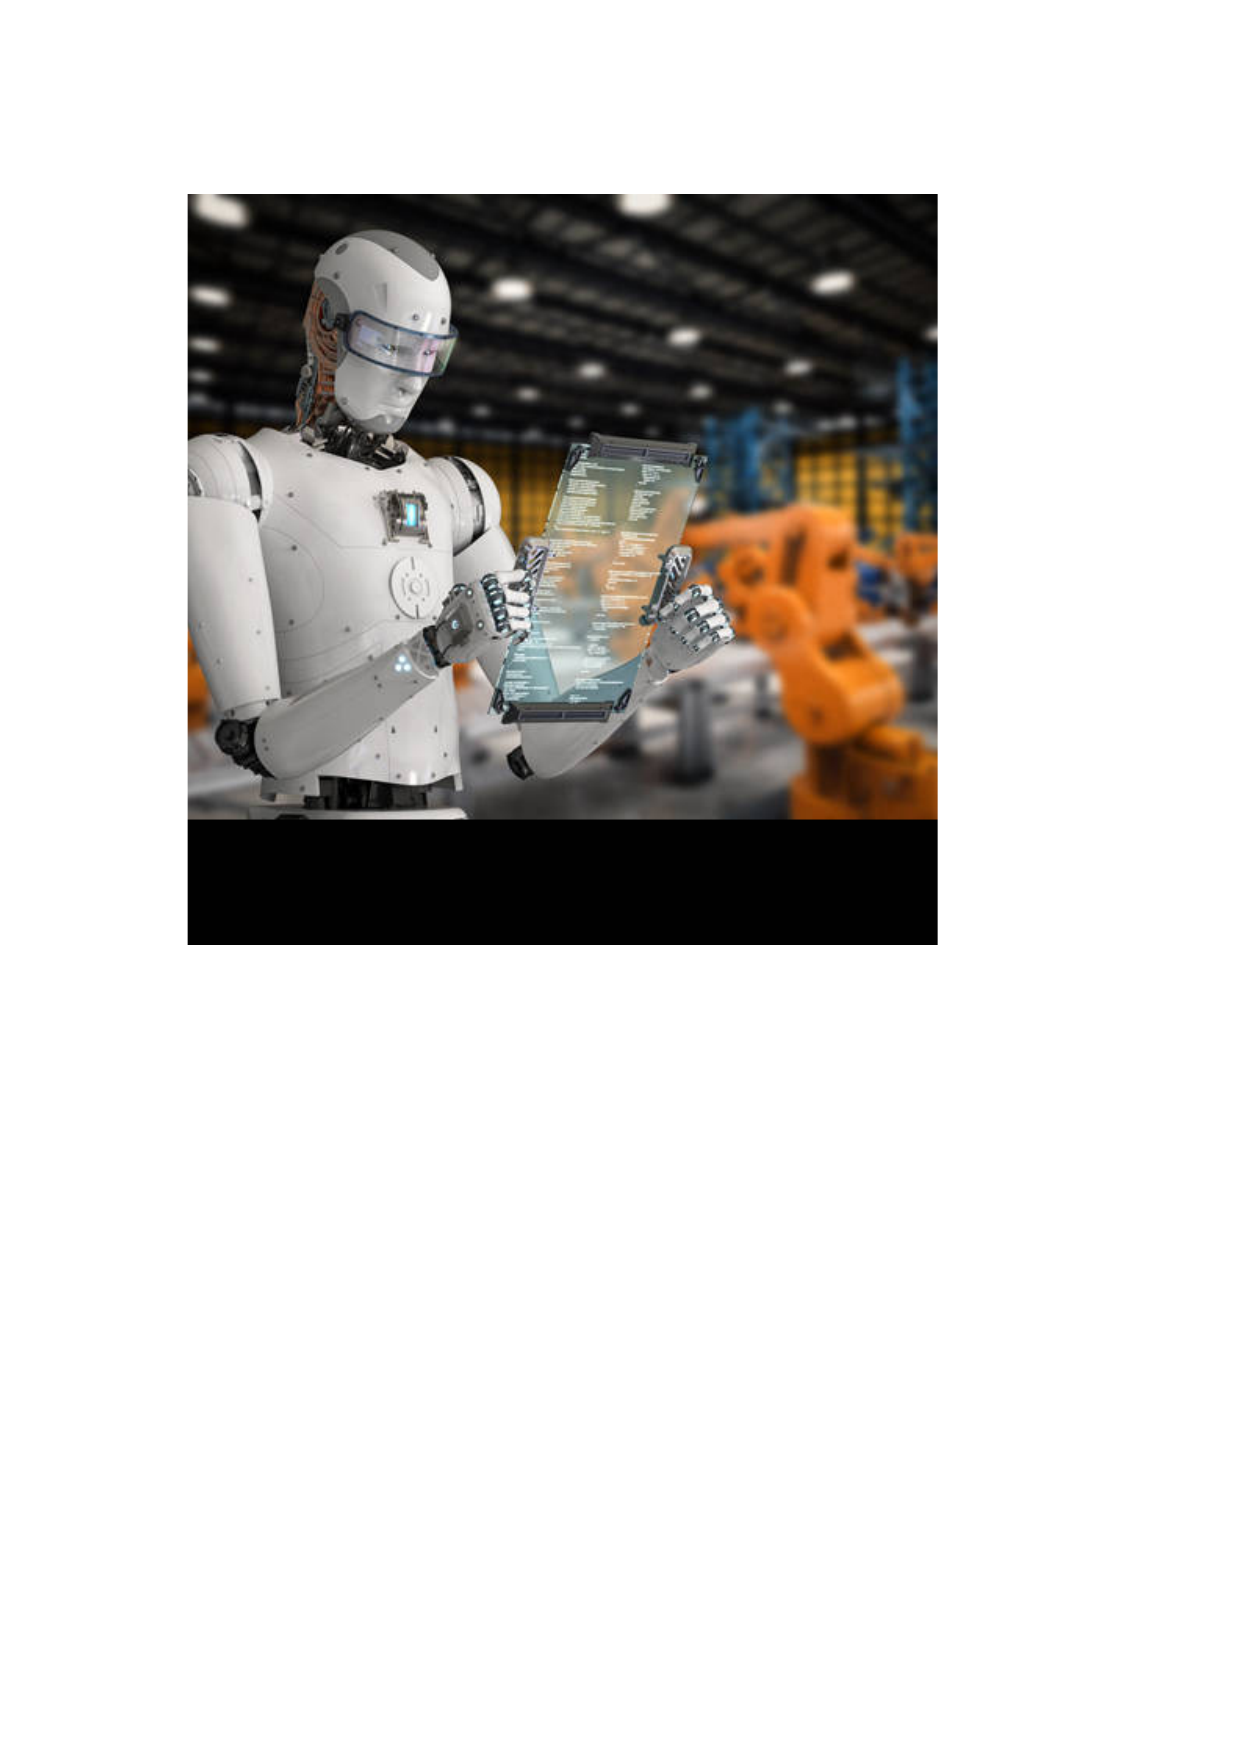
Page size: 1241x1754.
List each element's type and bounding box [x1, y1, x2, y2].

picture [187, 194, 938, 945]
